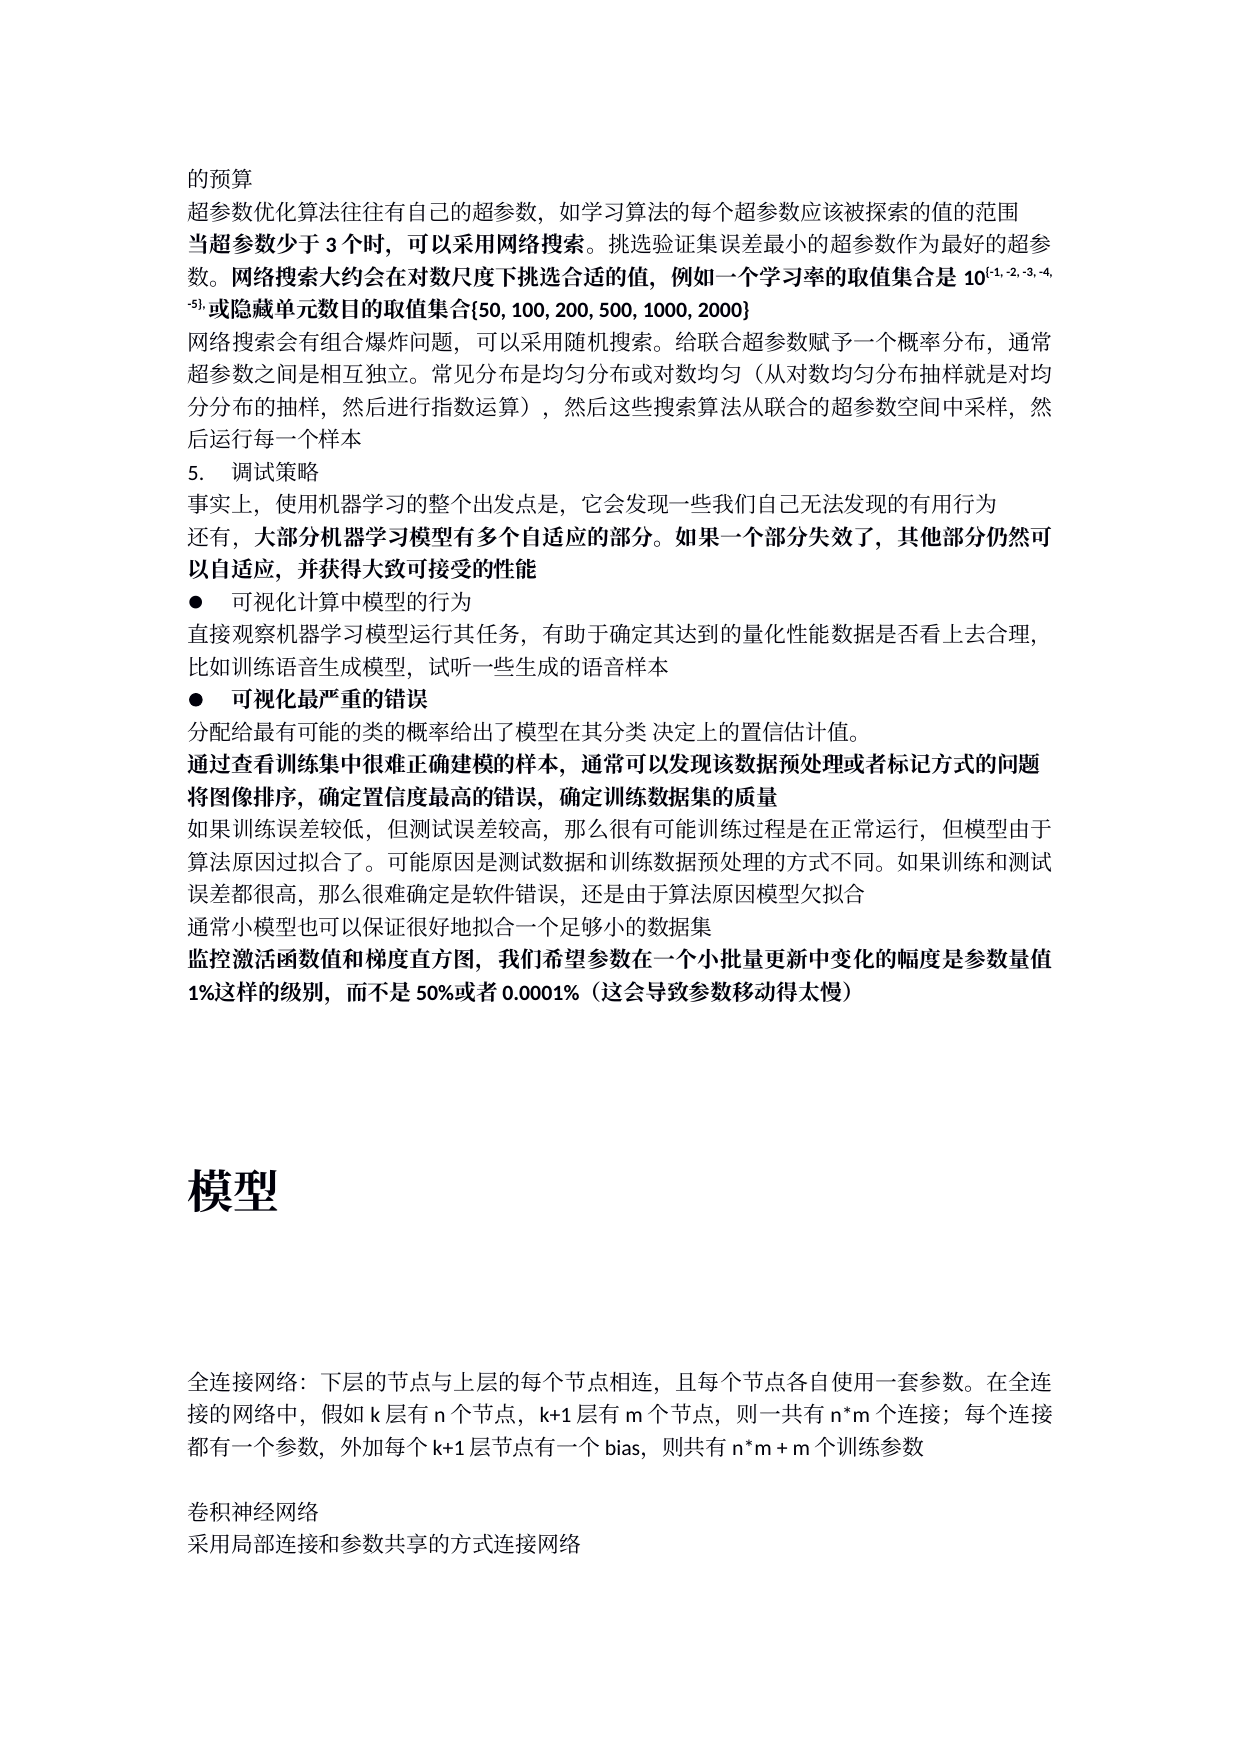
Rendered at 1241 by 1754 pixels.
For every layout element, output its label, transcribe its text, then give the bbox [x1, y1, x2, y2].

list 可视化最严重的错误 [187, 682, 1053, 714]
subtitle 模型 [187, 1140, 1053, 1237]
text 将图像排序，确定置信度最高的错误，确定训练数据集的质量 [187, 779, 1053, 812]
text 分配给最有可能的类的概率给出了模型在其分类 决定上的置信估计值。 [187, 714, 1053, 747]
text 全连接网络：下层的节点与上层的每个节点相连，且每个节点各自使用一套参数。在全连接的网络中，假如k层有n个节点，k+1层有m个节点，则一共有n*m个连接；每个连接都有一个参数，外加每个k+1层节点有一个bias，则共有n*m + m个训练参数 [187, 1364, 1053, 1462]
text 监控激活函数值和梯度直方图，我们希望参数在一个小批量更新中变化的幅度是参数量值1%这样的级别，而不是50%或者0.0001%（这会导致参数移动得太慢） [187, 942, 1053, 1007]
list 调试策略 [187, 454, 1053, 487]
text 直接观察机器学习模型运行其任务，有助于确定其达到的量化性能数据是否看上去合理，比如训练语音生成模型，试听一些生成的语音样本 [187, 617, 1053, 682]
text 采用局部连接和参数共享的方式连接网络 [187, 1527, 1053, 1559]
text 通过查看训练集中很难正确建模的样本，通常可以发现该数据预处理或者标记方式的问题 [187, 747, 1053, 779]
list 可视化计算中模型的行为 [187, 584, 1053, 617]
text 超参数优化算法往往有自己的超参数，如学习算法的每个超参数应该被探索的值的范围 [187, 194, 1053, 227]
text 当超参数少于3个时，可以采用网络搜索。挑选验证集误差最小的超参数作为最好的超参数。网络搜索大约会在对数尺度下挑选合适的值，例如一个学习率的取值集合是10{-1, -2, -3, -4, -5}, 或隐藏单元数目的取值集合{50, 100, 200, 500, 1000, 2000} [187, 227, 1053, 324]
text 还有，大部分机器学习模型有多个自适应的部分。如果一个部分失效了，其他部分仍然可以自适应，并获得大致可接受的性能 [187, 519, 1053, 584]
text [187, 162, 1053, 194]
text 如果训练误差较低，但测试误差较高，那么很有可能训练过程是在正常运行，但模型由于算法原因过拟合了。可能原因是测试数据和训练数据预处理的方式不同。如果训练和测试误差都很高，那么很难确定是软件错误，还是由于算法原因模型欠拟合 [187, 812, 1053, 909]
text 事实上，使用机器学习的整个出发点是，它会发现一些我们自己无法发现的有用行为 [187, 487, 1053, 519]
text 通常小模型也可以保证很好地拟合一个足够小的数据集 [187, 909, 1053, 942]
text 卷积神经网络 [187, 1494, 1053, 1527]
text 网络搜索会有组合爆炸问题，可以采用随机搜索。给联合超参数赋予一个概率分布，通常超参数之间是相互独立。常见分布是均匀分布或对数均匀（从对数均匀分布抽样就是对均分分布的抽样，然后进行指数运算），然后这些搜索算法从联合的超参数空间中采样，然后运行每一个样本 [187, 324, 1053, 454]
